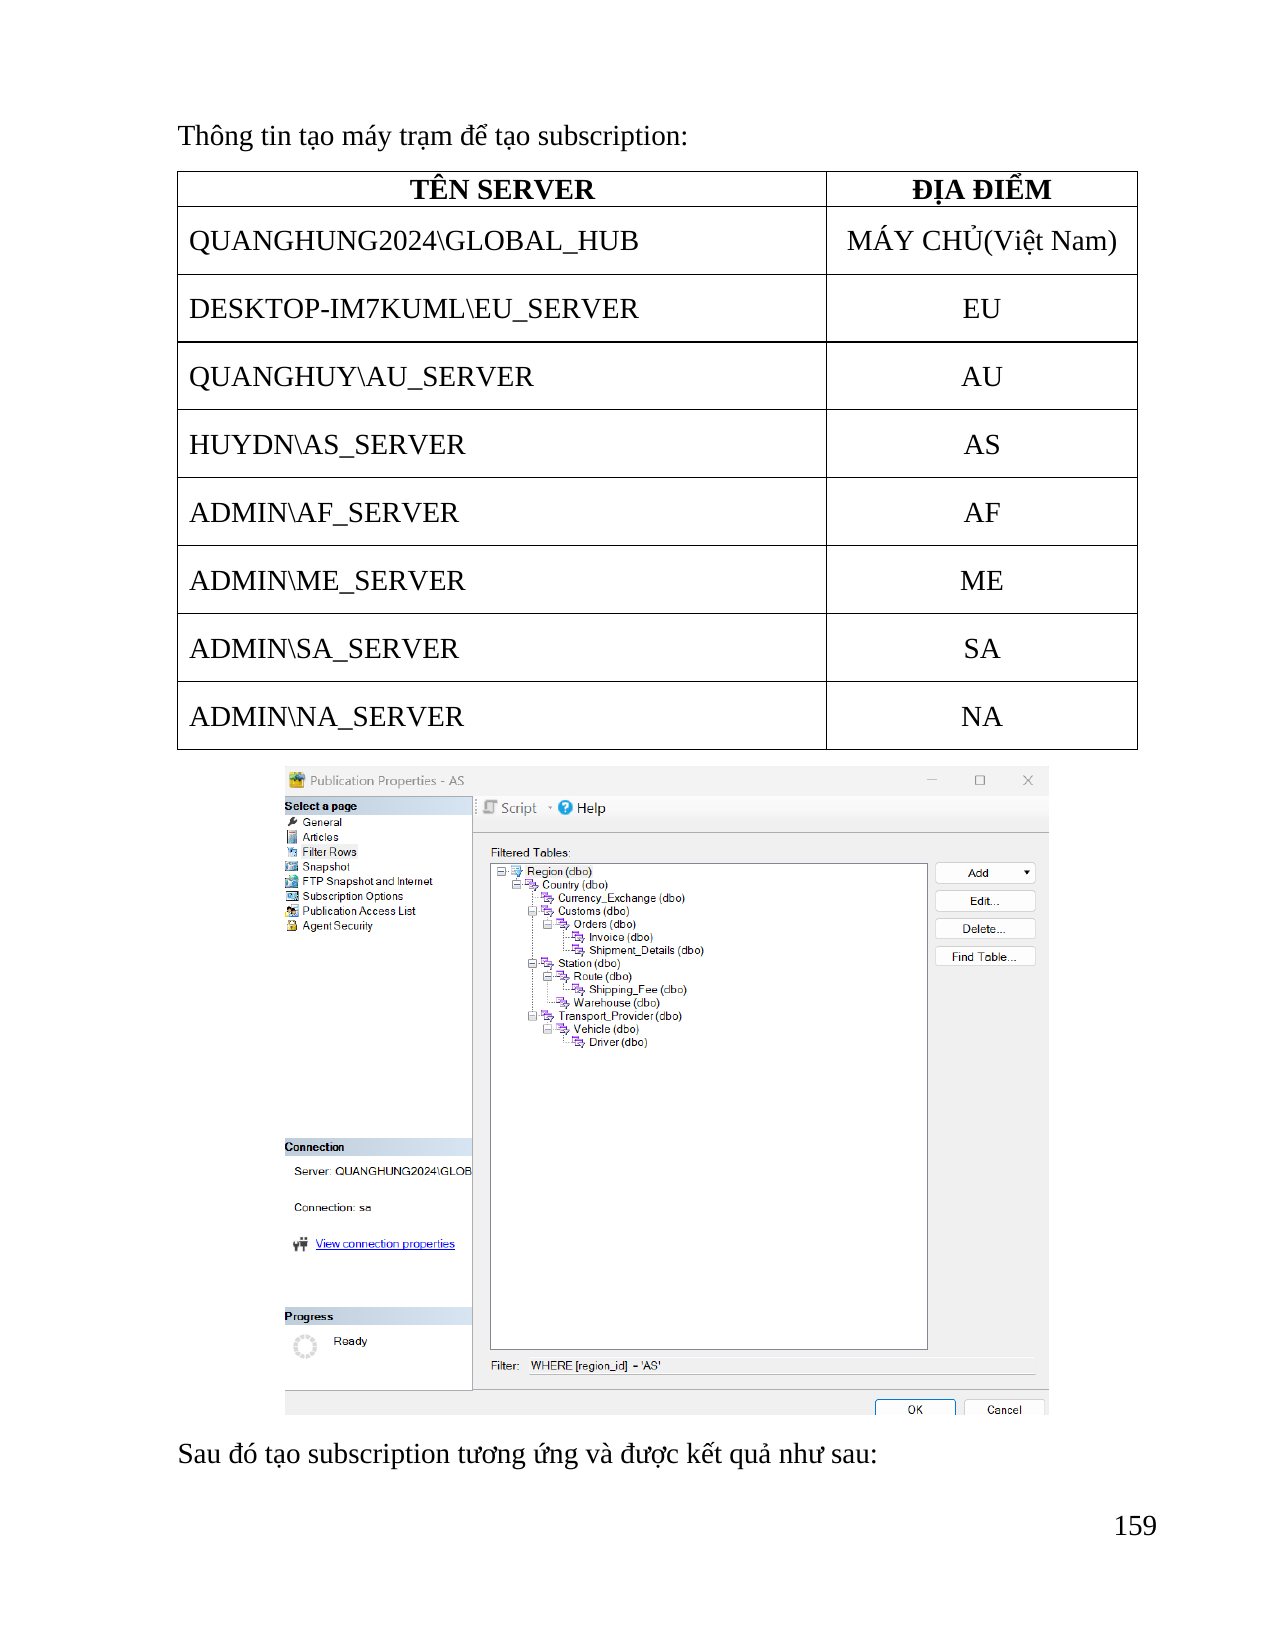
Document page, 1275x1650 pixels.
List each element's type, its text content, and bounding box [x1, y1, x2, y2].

table_cell MÁY CHỦ(Việt Nam) [827, 207, 1137, 273]
table_cell SA [827, 614, 1137, 681]
table_cell ME [827, 546, 1137, 613]
table_cell EU [827, 275, 1137, 341]
table_cell ADMIN\NA_SERVER [178, 682, 826, 749]
table_cell ADMIN\ME_SERVER [178, 546, 826, 613]
table_cell DESKTOP-IM7KUML\EU_SERVER [178, 275, 826, 341]
text Thông tin tạo máy trạm để tạo subscription: [177, 118, 1157, 152]
table_cell QUANGHUNG2024\GLOBAL_HUB [178, 207, 826, 273]
table_cell ADMIN\SA_SERVER [178, 614, 826, 681]
table_cell ADMIN\AF_SERVER [178, 478, 826, 545]
table_header ĐỊA ĐIỂM [827, 172, 1137, 206]
table_cell NA [827, 682, 1137, 749]
table_cell QUANGHUY\AU_SERVER [178, 343, 826, 409]
table_cell HUYDN\AS_SERVER [178, 410, 826, 477]
table_cell AS [827, 410, 1137, 477]
table_header TÊN SERVER [178, 172, 826, 206]
table_cell AU [827, 343, 1137, 409]
text Sau đó tạo subscription tương ứng và được kết quả như sau: [177, 1436, 1157, 1470]
table_cell AF [827, 478, 1137, 545]
picture [285, 766, 1049, 1415]
